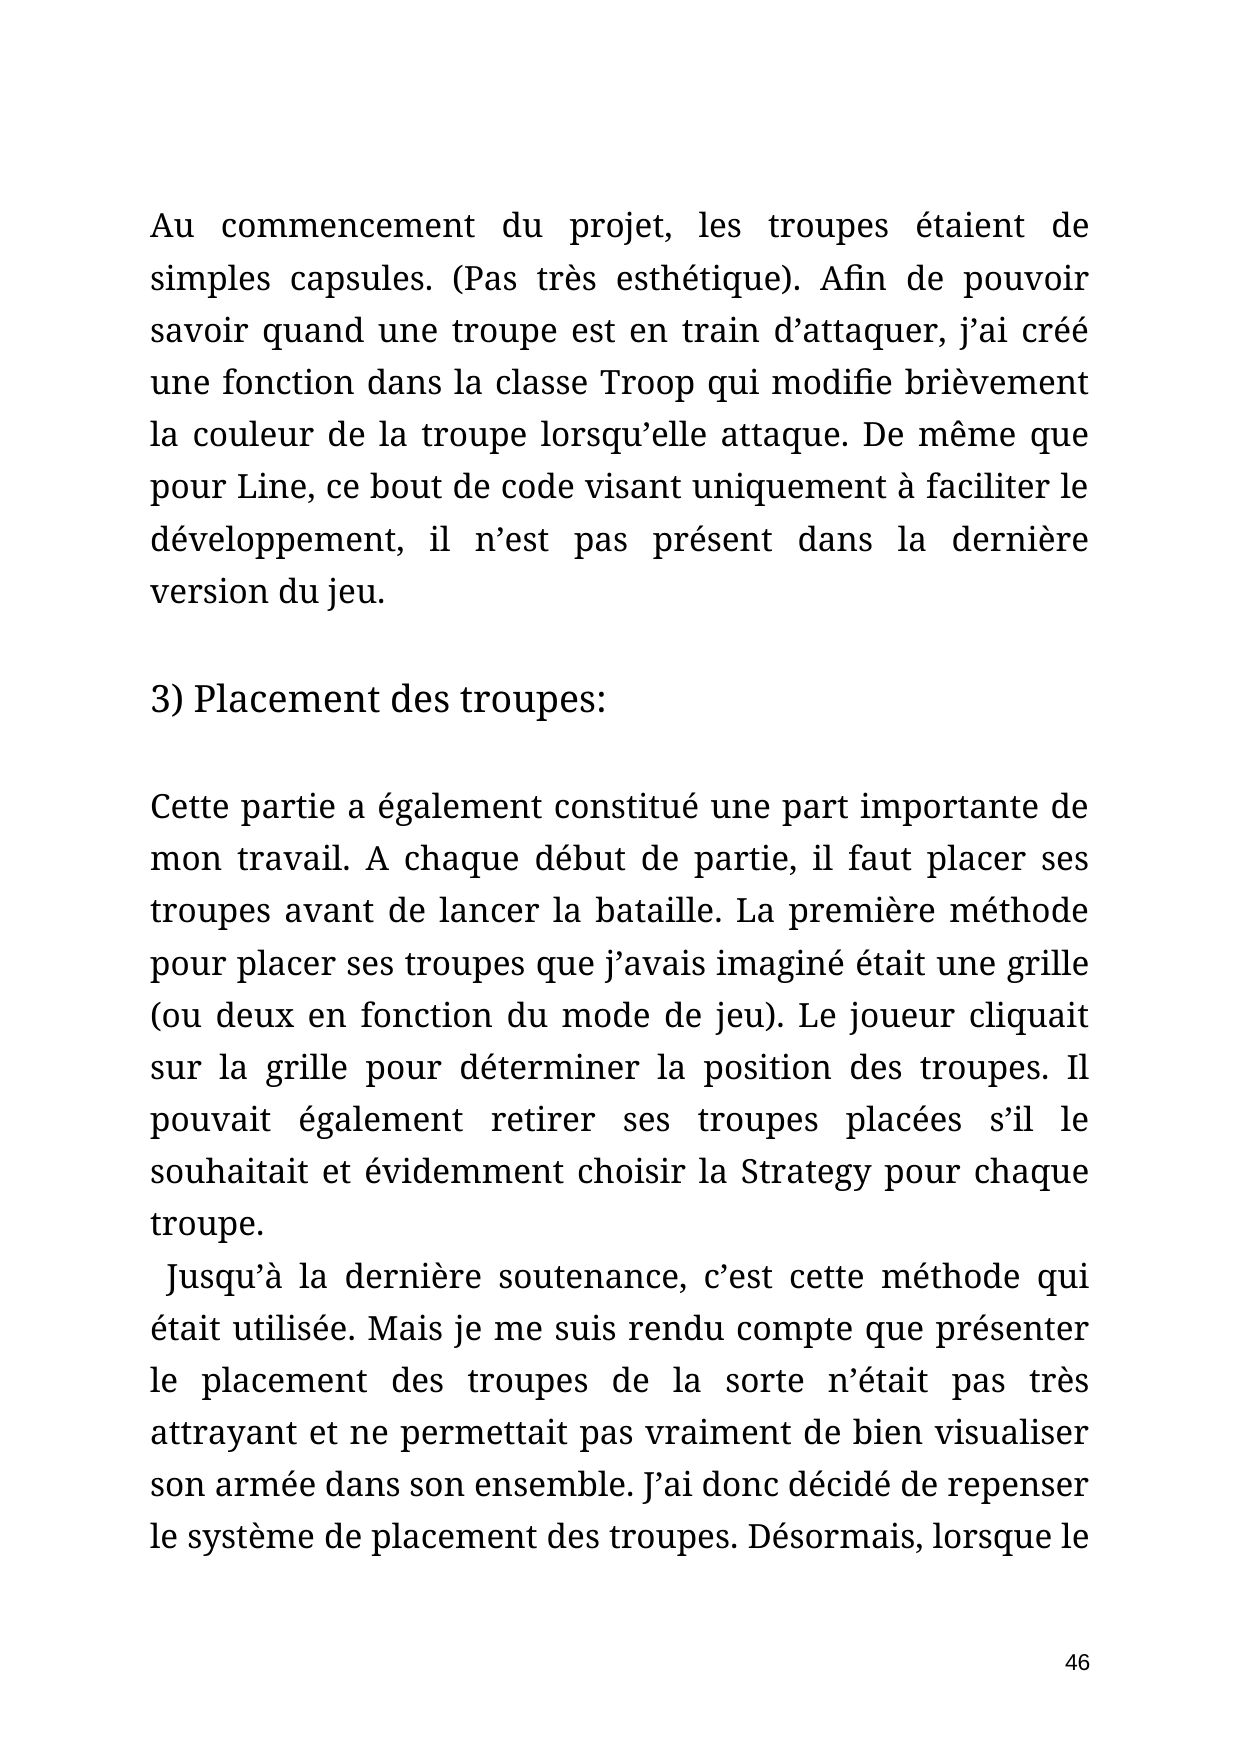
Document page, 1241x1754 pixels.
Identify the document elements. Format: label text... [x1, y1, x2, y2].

text Au commencement du projet, les troupes étaient de simples capsules. (Pas très esthétique). Afin de pouvoir savoir quand une troupe est en train d’attaquer, j’ai créé une fonction dans la classe Troop qui modifie brièvement la couleur de la troupe lorsqu’elle attaque. De même que pour Line, ce bout de code visant uniquement à faciliter le développement, il n’est pas présent dans la dernière version du jeu. [150, 202, 1090, 613]
text 3) Placement des troupes: [150, 672, 1090, 723]
text Cette partie a également constitué une part importante de mon travail. A chaque début de partie, il faut placer ses troupes avant de lancer la bataille. La première méthode pour placer ses troupes que j’avais imaginé était une grille (ou deux en fonction du mode de jeu). Le joueur cliquait sur la grille pour déterminer la position des troupes. Il pouvait également retirer ses troupes placées s’il le souhaitait et évidemment choisir la Strategy pour chaque troupe. [150, 783, 1090, 1246]
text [150, 1252, 1090, 1559]
